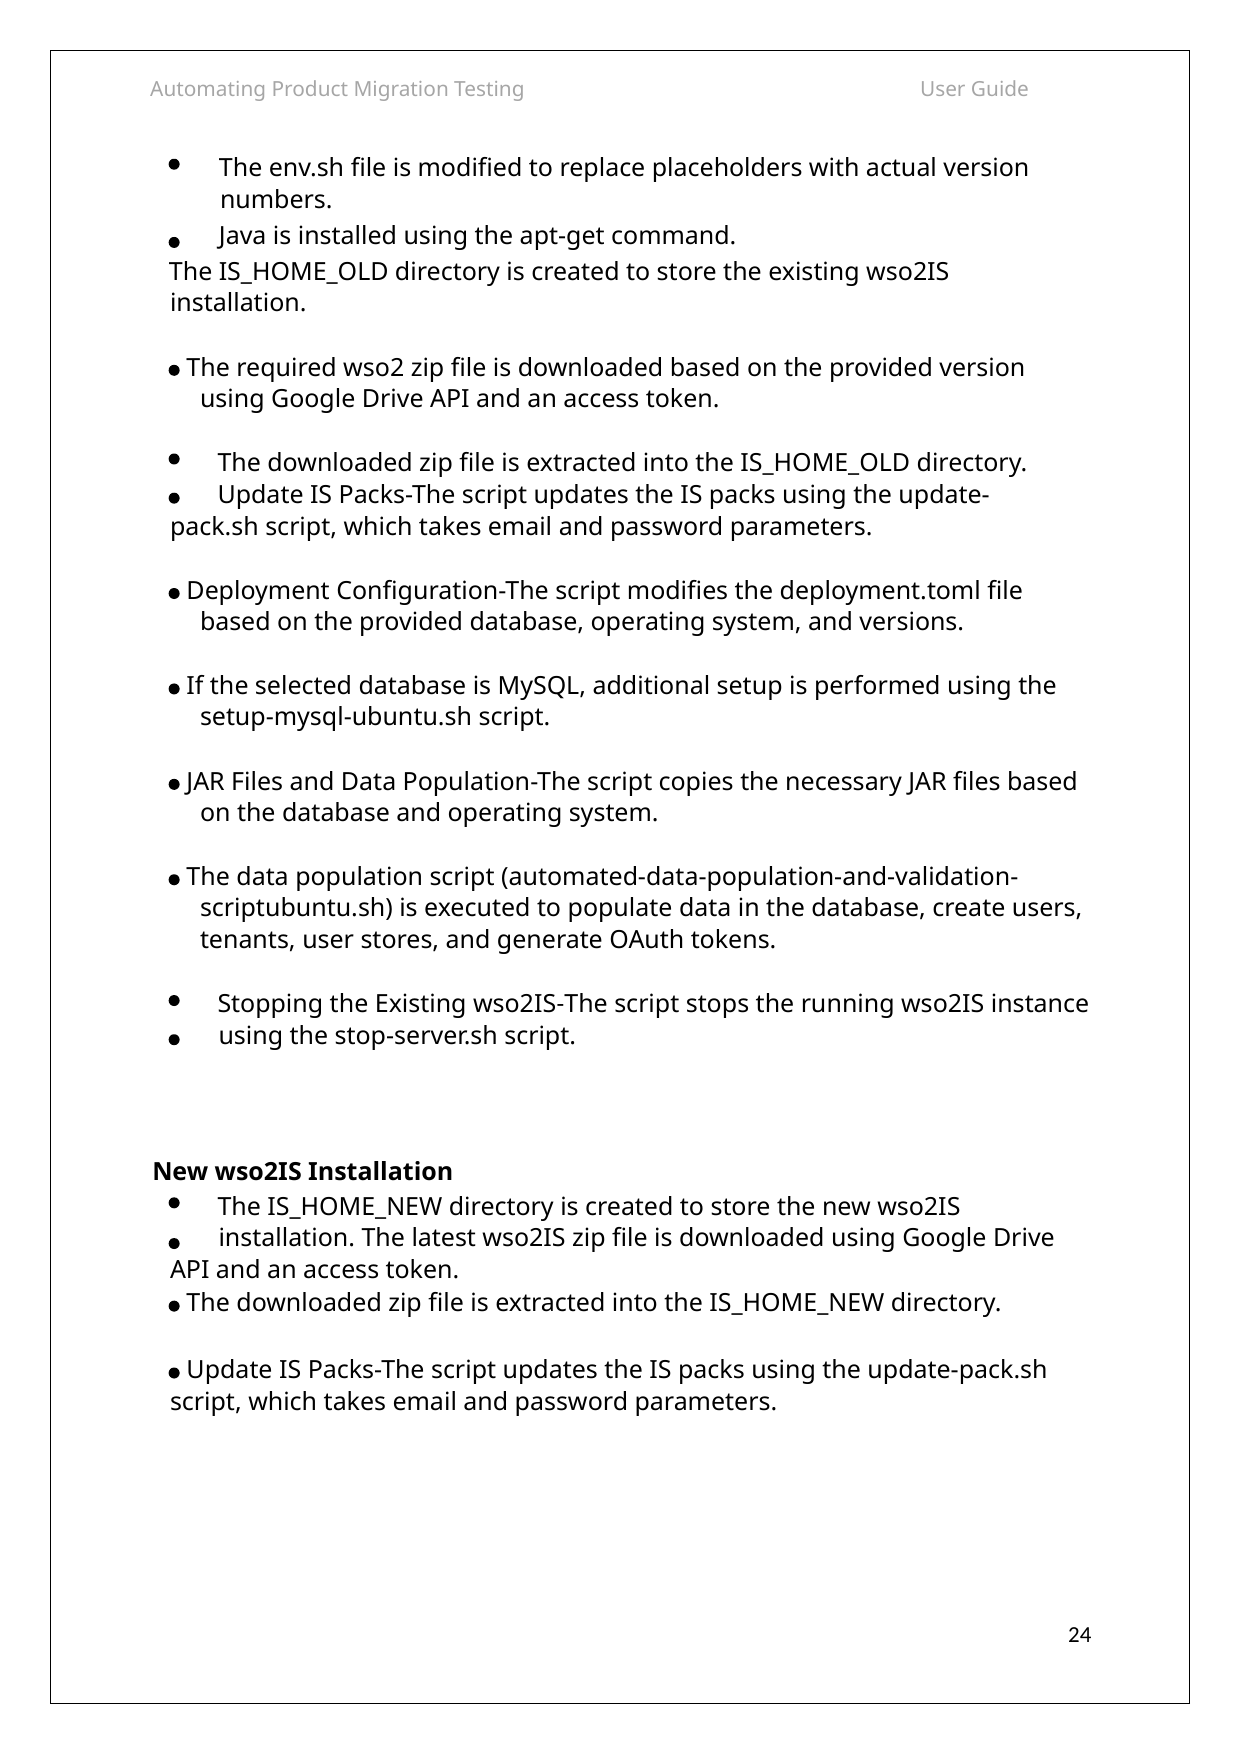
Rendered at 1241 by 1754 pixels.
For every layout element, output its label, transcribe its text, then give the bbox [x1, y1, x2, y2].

text Stopping the Existing wso2IS-The script stops the running wso2IS instance using the stop-server.sh script. [169, 987, 1090, 1051]
text If the selected database is MySQL, additional setup is performed using the setup-mysql-ubuntu.sh script. [169, 669, 1090, 733]
text Update IS Packs-The script updates the IS packs using the update-pack.sh script, which takes email and password parameters. [169, 1353, 1077, 1417]
text The downloaded zip file is extracted into the IS_HOME_NEW directory. [169, 1286, 1077, 1318]
text The IS_HOME_NEW directory is created to store the new wso2IS installation. The latest wso2IS zip file is downloaded using Google Drive API and an access token. [169, 1190, 1090, 1286]
text Update IS Packs-The script updates the IS packs using the update-pack.sh script, which takes email and password parameters. [169, 478, 1077, 542]
text The IS_HOME_OLD directory is created to store the existing wso2IS installation. [169, 255, 1090, 319]
text Java is installed using the apt-get command. [169, 219, 1090, 251]
text The data population script (automated-data-population-and-validation-scriptubuntu.sh) is executed to populate data in the database, create users, tenants, user stores, and generate OAuth tokens. [169, 860, 1090, 956]
text JAR Files and Data Population-The script copies the necessary JAR files based on the database and operating system. [169, 764, 1090, 828]
text New wso2IS Installation [152, 1153, 1091, 1187]
text The env.sh file is modified to replace placeholders with actual version numbers. [169, 151, 1090, 215]
text Deployment Configuration-The script modifies the deployment.toml file based on the provided database, operating system, and versions. [169, 574, 1090, 638]
text The downloaded zip file is extracted into the IS_HOME_OLD directory. [169, 446, 1077, 478]
text The required wso2 zip file is downloaded based on the provided version using Google Drive API and an access token. [169, 350, 1090, 414]
